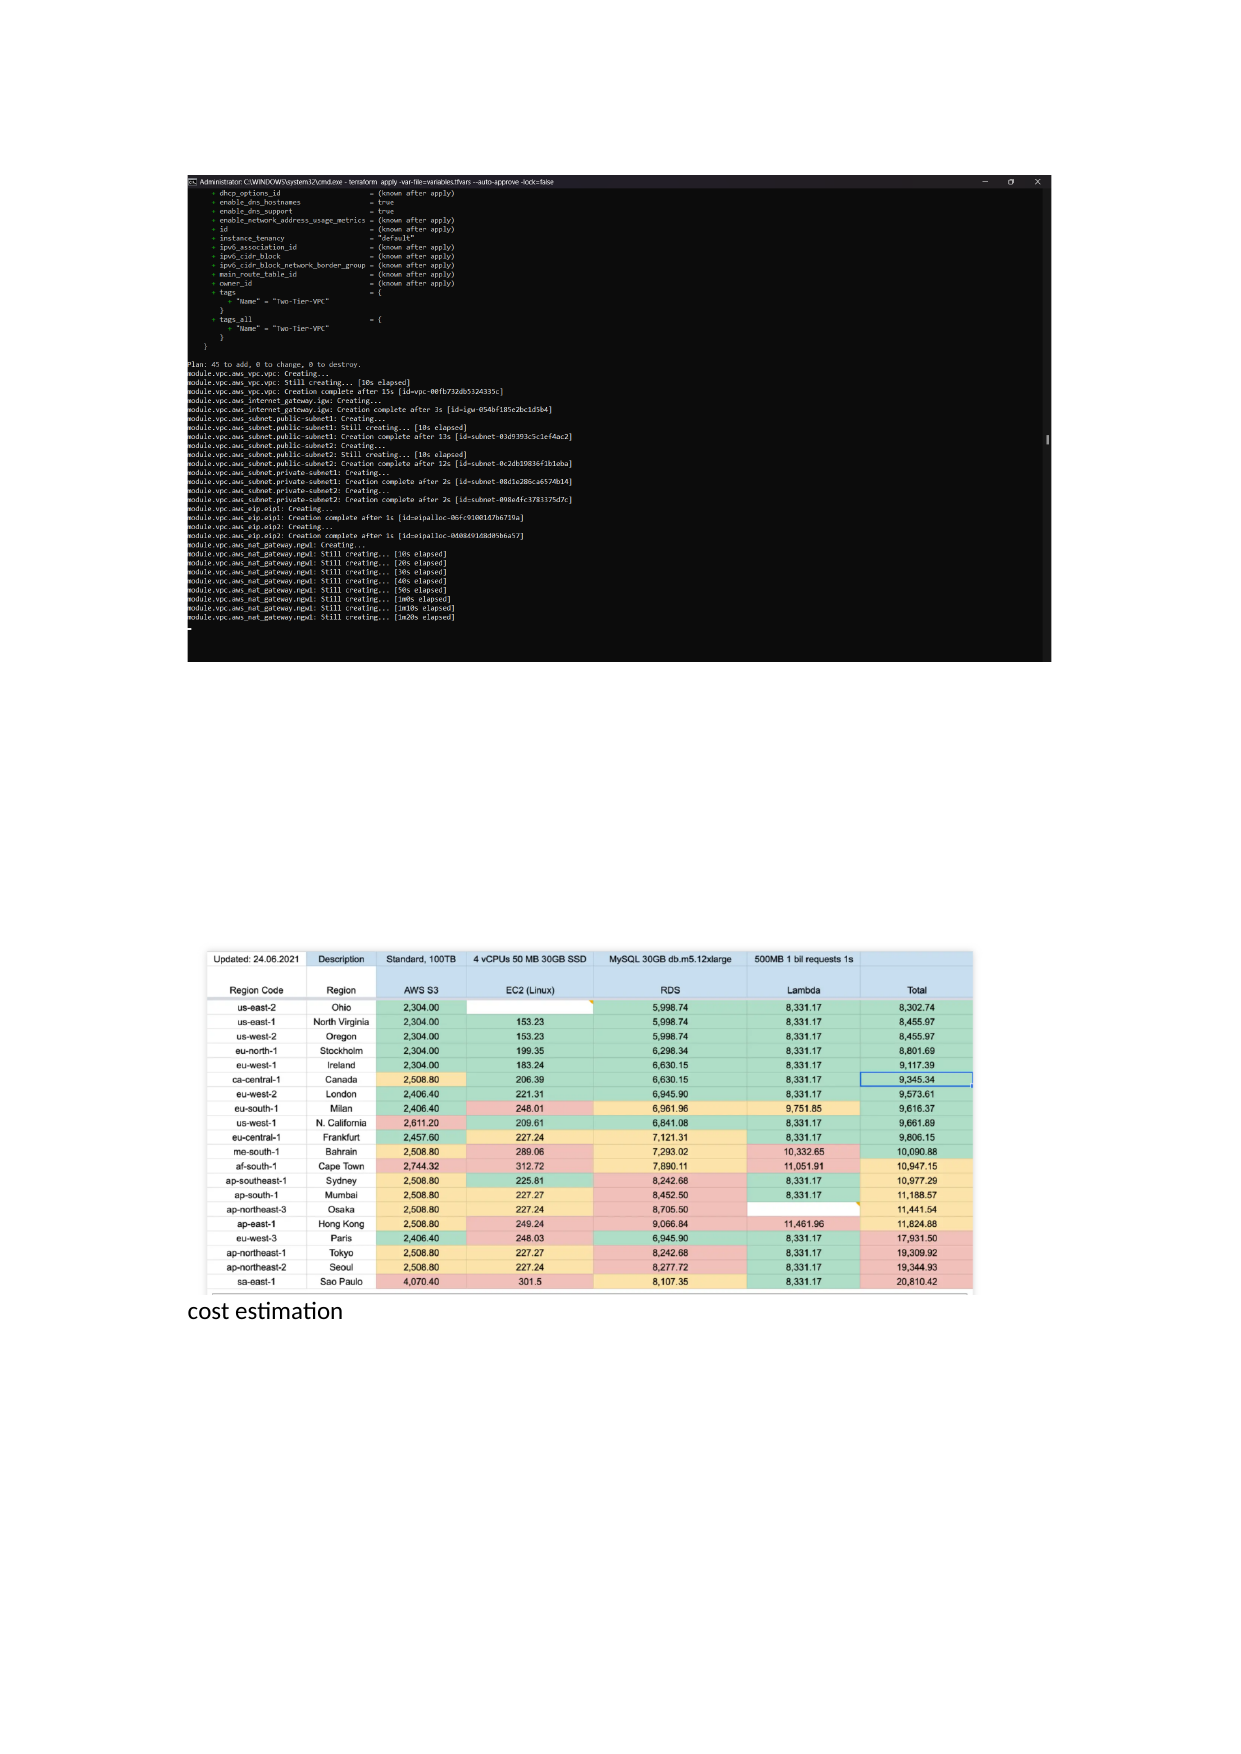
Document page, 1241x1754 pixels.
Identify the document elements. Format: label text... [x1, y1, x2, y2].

text cost estimation [187, 1295, 1053, 1325]
picture [187, 941, 1053, 1295]
picture [187, 175, 1052, 662]
